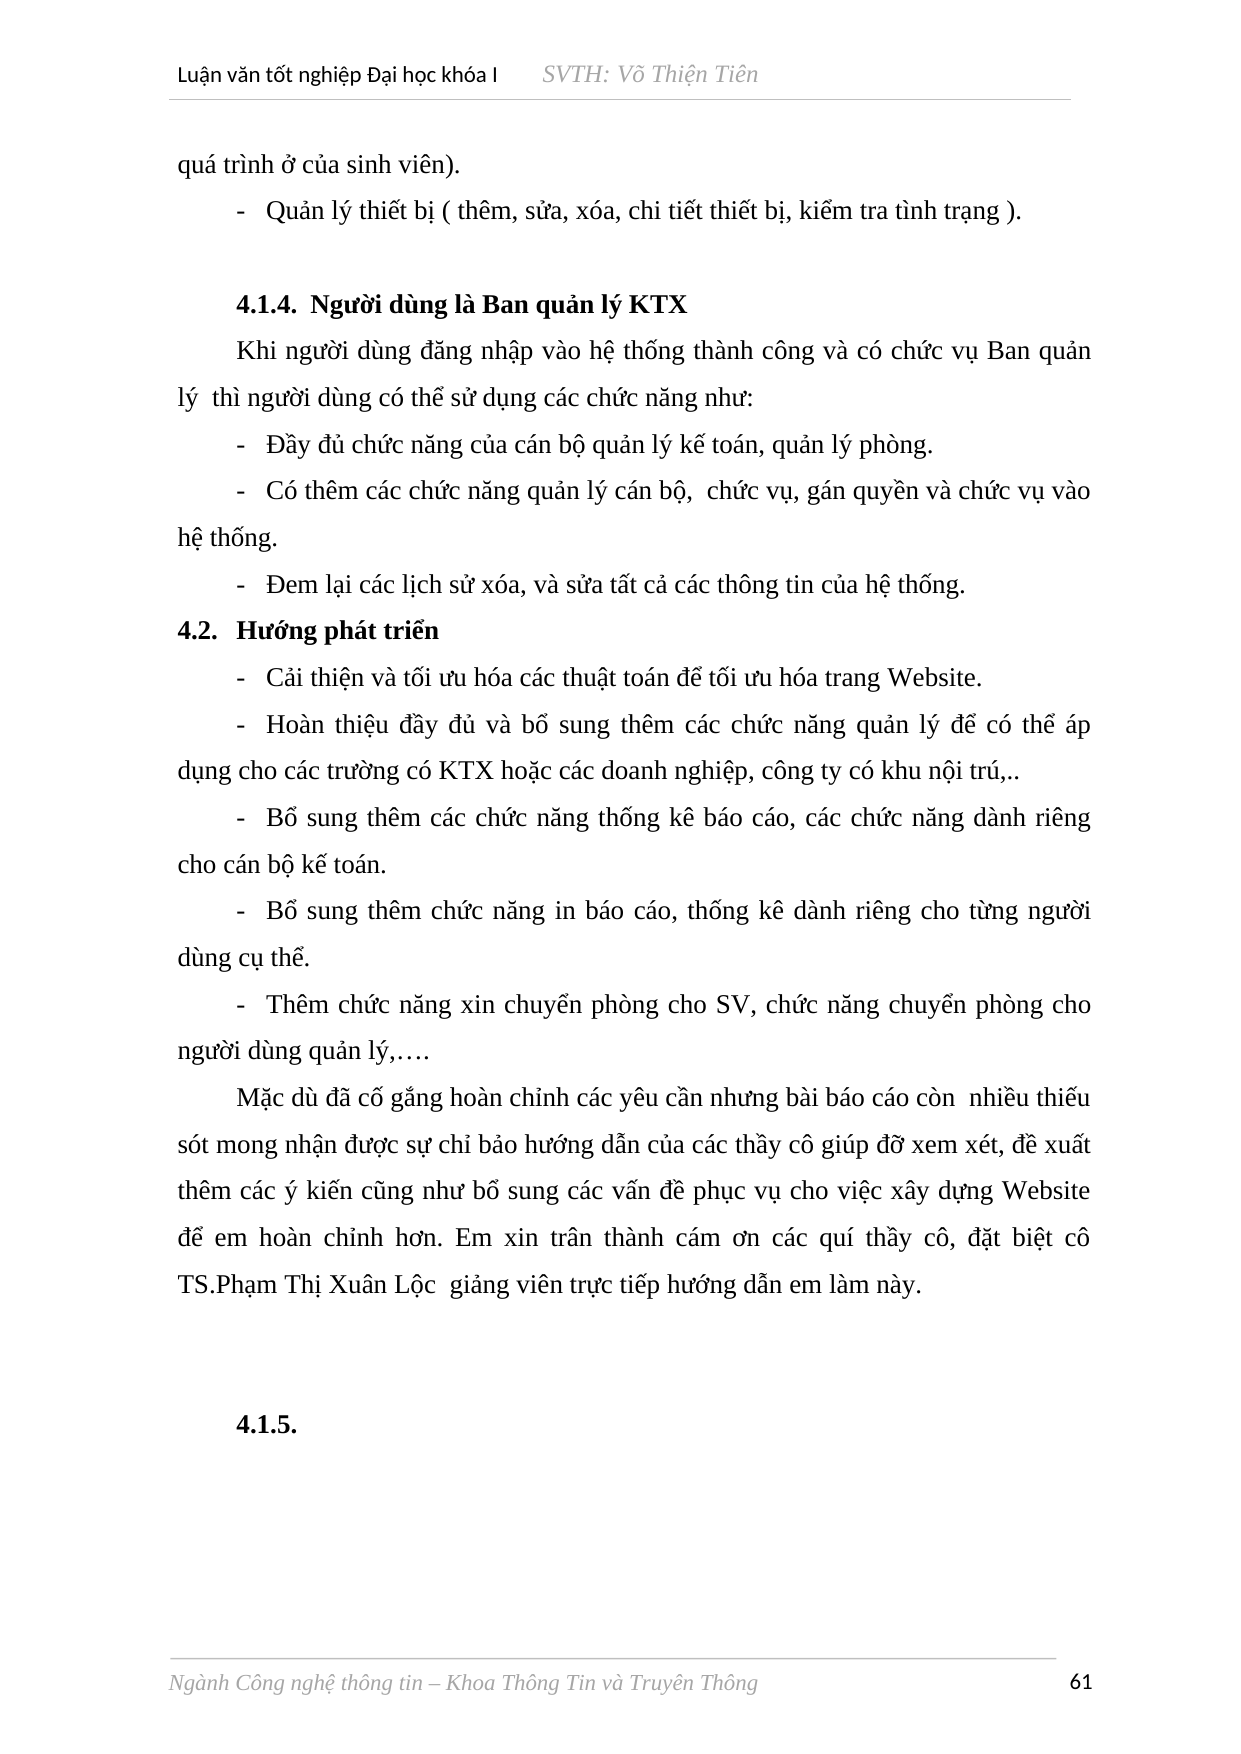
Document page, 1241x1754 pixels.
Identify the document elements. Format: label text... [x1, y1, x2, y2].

text Cải thiện và tối ưu hóa các thuật toán để tối ưu hóa trang Website. [177, 661, 1092, 692]
text Đầy đủ chức năng của cán bộ quản lý kế toán, quản lý phòng. [177, 428, 1092, 459]
text Khi người dùng đăng nhập vào hệ thống thành công và có chức vụ Ban quản lý thì người dùng có thể sử dụng các chức năng như: [177, 334, 1092, 412]
text Thêm chức năng xin chuyển phòng cho SV, chức năng chuyển phòng cho người dùng quản lý,…. [177, 988, 1092, 1066]
text Có thêm các chức năng quản lý cán bộ, chức vụ, gán quyền và chức vụ vào hệ thống. [177, 474, 1092, 552]
text Đem lại các lịch sử xóa, và sửa tất cả các thông tin của hệ thống. [177, 568, 1092, 599]
text Hướng phát triển [177, 614, 1092, 646]
text Quản lý thiết bị ( thêm, sửa, xóa, chi tiết thiết bị, kiểm tra tình trạng ). [177, 194, 1092, 226]
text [177, 148, 1092, 179]
text Bổ sung thêm chức năng in báo cáo, thống kê dành riêng cho từng người dùng cụ thể. [177, 894, 1092, 972]
text Hoàn thiệu đầy đủ và bổ sung thêm các chức năng quản lý để có thể áp dụng cho các trường có KTX hoặc các doanh nghiệp, công ty có khu nội trú,.. [177, 708, 1092, 786]
list Người dùng là Ban quản lý KTX [236, 288, 1092, 319]
text Bổ sung thêm các chức năng thống kê báo cáo, các chức năng dành riêng cho cán bộ kế toán. [177, 801, 1092, 879]
text Mặc dù đã cố gắng hoàn chỉnh các yêu cần nhưng bài báo cáo còn nhiều thiếu sót mong nhận được sự chỉ bảo hướng dẫn của các thầy cô giúp đỡ xem xét, đề xuất thêm các ý kiến cũng như bổ sung các vấn đề phục vụ cho việc xây dựng Website để em hoàn chỉnh hơn. Em xin trân thành cám ơn các quí thầy cô, đặt biệt cô TS.Phạm Thị Xuân Lộc giảng viên trực tiếp hướng dẫn em làm này. [177, 1081, 1092, 1299]
